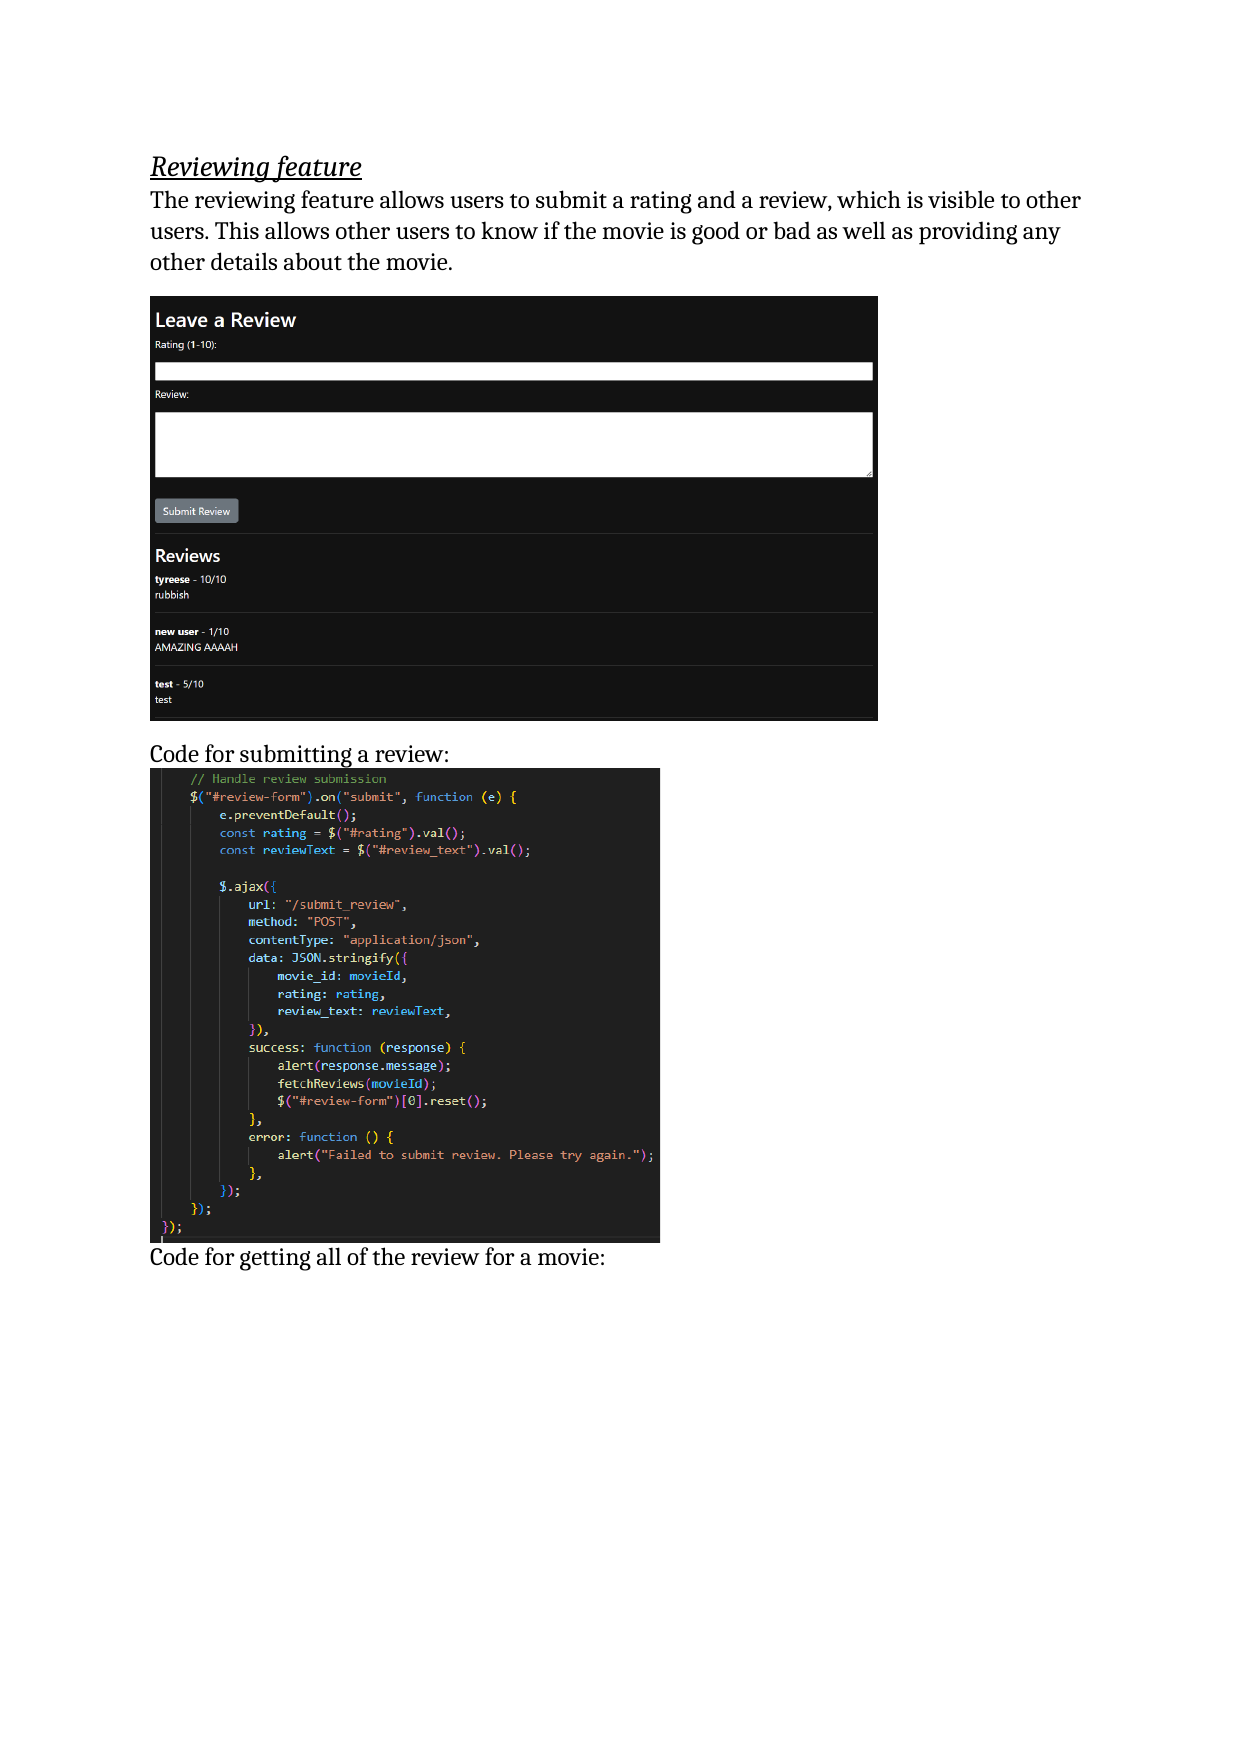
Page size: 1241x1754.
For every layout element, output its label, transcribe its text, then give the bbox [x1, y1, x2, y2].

picture [150, 768, 661, 1243]
picture [150, 296, 878, 721]
subtitle Reviewing feature [150, 150, 1090, 183]
text Code for submitting a review: [150, 740, 1090, 769]
text The reviewing feature allows users to submit a rating and a review, which is visible to other users. This allows other users to know if the movie is good or bad as well as providing any other details about the movie. [150, 186, 1090, 277]
text Code for getting all of the review for a movie: [150, 1243, 1090, 1271]
